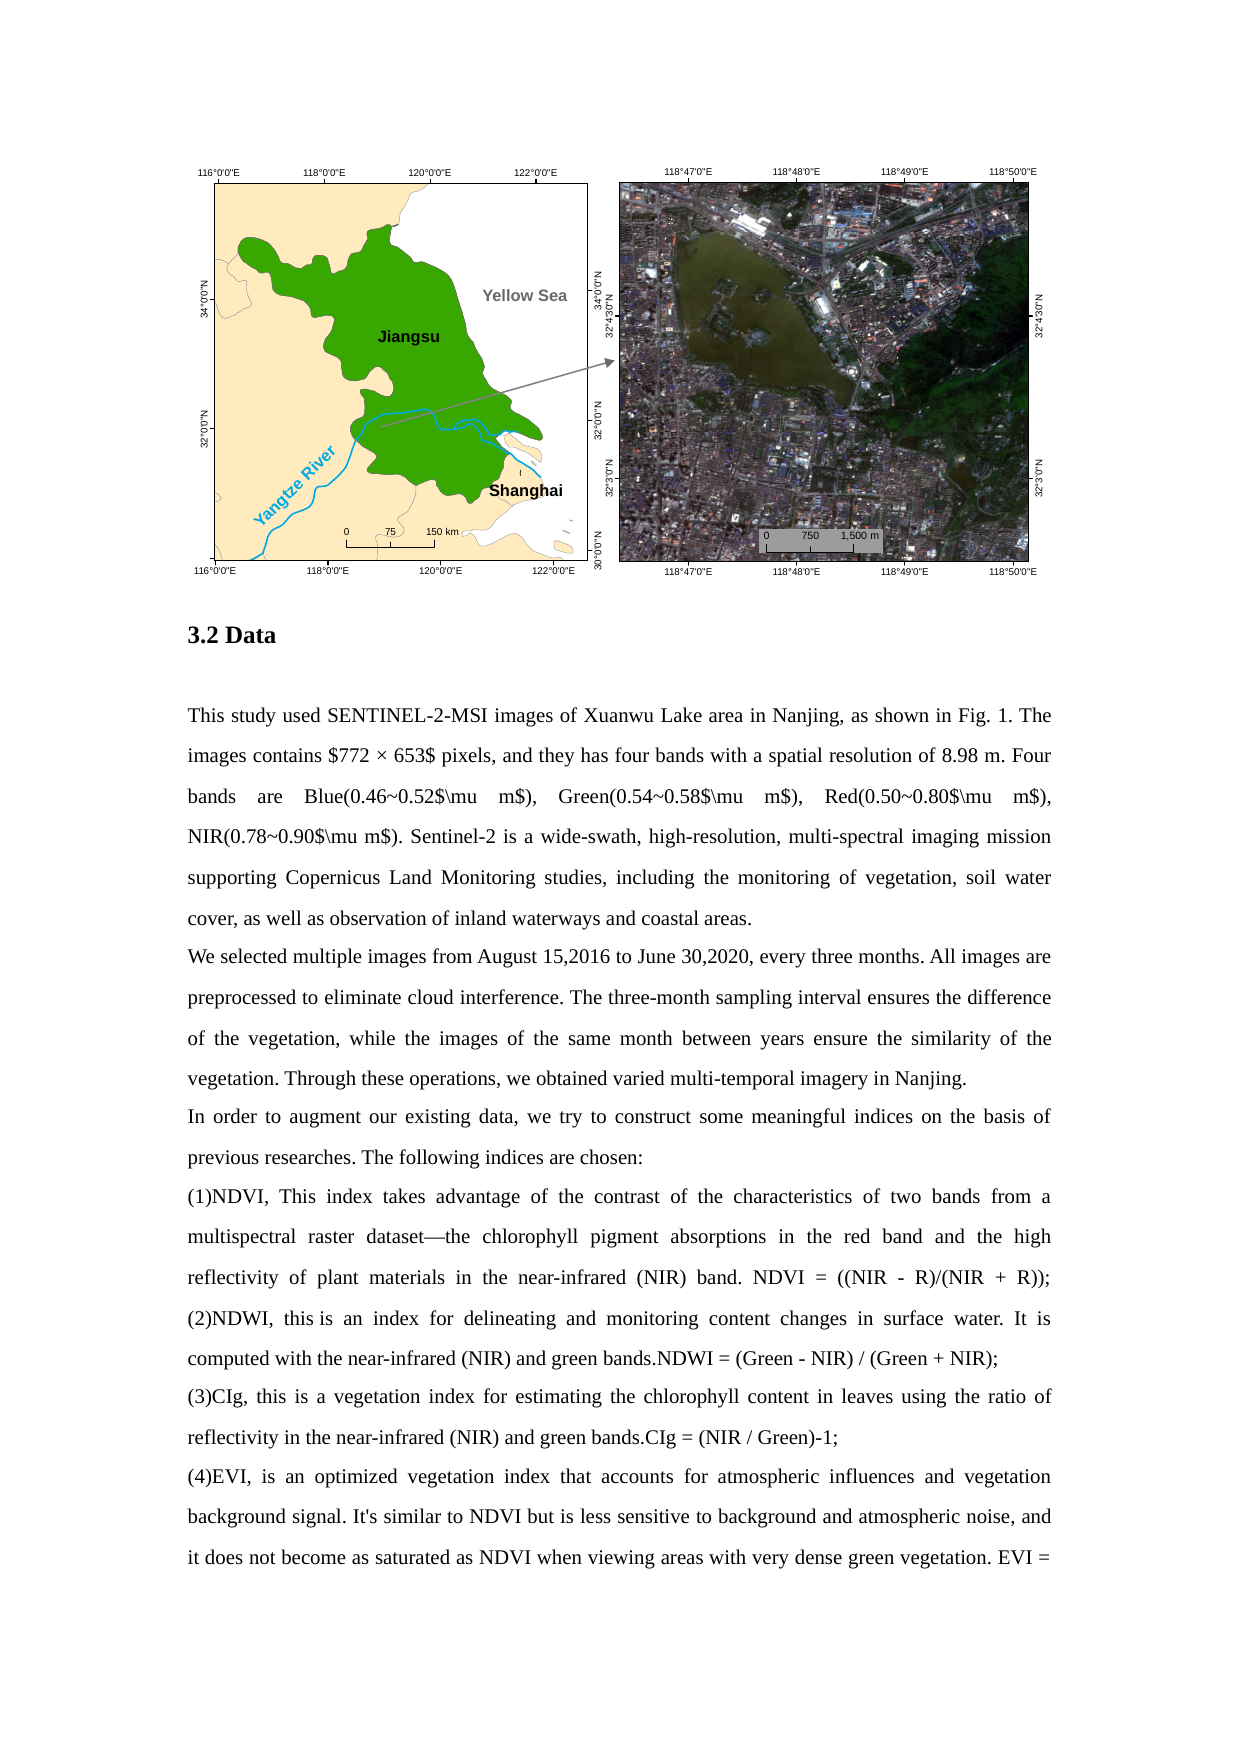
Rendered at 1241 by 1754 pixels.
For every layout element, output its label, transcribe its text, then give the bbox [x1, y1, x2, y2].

subtitle 3.2 Data [187, 618, 1053, 651]
text This study used SENTINEL-2-MSI images of Xuanwu Lake area in Nanjing, as shown in Fig. 1. The images contains $772 × 653$ pixels, and they has four bands with a spatial resolution of 8.98 m. Four bands are Blue(0.46~0.52$\mu m$), Green(0.54~0.58$\mu m$), Red(0.50~0.80$\mu m$), NIR(0.78~0.90$\mu m$). Sentinel-2 is a wide-swath, high-resolution, multi-spectral imaging mission supporting Copernicus Land Monitoring studies, including the monitoring of vegetation, soil water cover, as well as observation of inland waterways and coastal areas. [187, 698, 1053, 934]
text We selected multiple images from August 15,2016 to June 30,2020, every three months. All images are preprocessed to eliminate cloud interference. The three-month sampling interval ensures the difference of the vegetation, while the images of the same month between years ensure the similarity of the vegetation. Through these operations, we obtained varied multi-temporal imagery in Nanjing. [187, 940, 1053, 1094]
text In order to augment our existing data, we try to construct some meaningful indices on the basis of previous researches. The following indices are chosen: [187, 1100, 1053, 1173]
text (1)NDVI, This index takes advantage of the contrast of the characteristics of two bands from a multispectral raster dataset—the chlorophyll pigment absorptions in the red band and the high reflectivity of plant materials in the near-infrared (NIR) band. NDVI = ((NIR - R)/(NIR + R)); (2)NDWI, this is an index for delineating and monitoring content changes in surface water. It is computed with the near-infrared (NIR) and green bands.NDWI = (Green - NIR) / (Green + NIR); [187, 1179, 1053, 1374]
text (3)CIg, this is a vegetation index for estimating the chlorophyll content in leaves using the ratio of reflectivity in the near-infrared (NIR) and green bands.CIg = (NIR / Green)-1; [187, 1380, 1053, 1453]
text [187, 1459, 1053, 1573]
